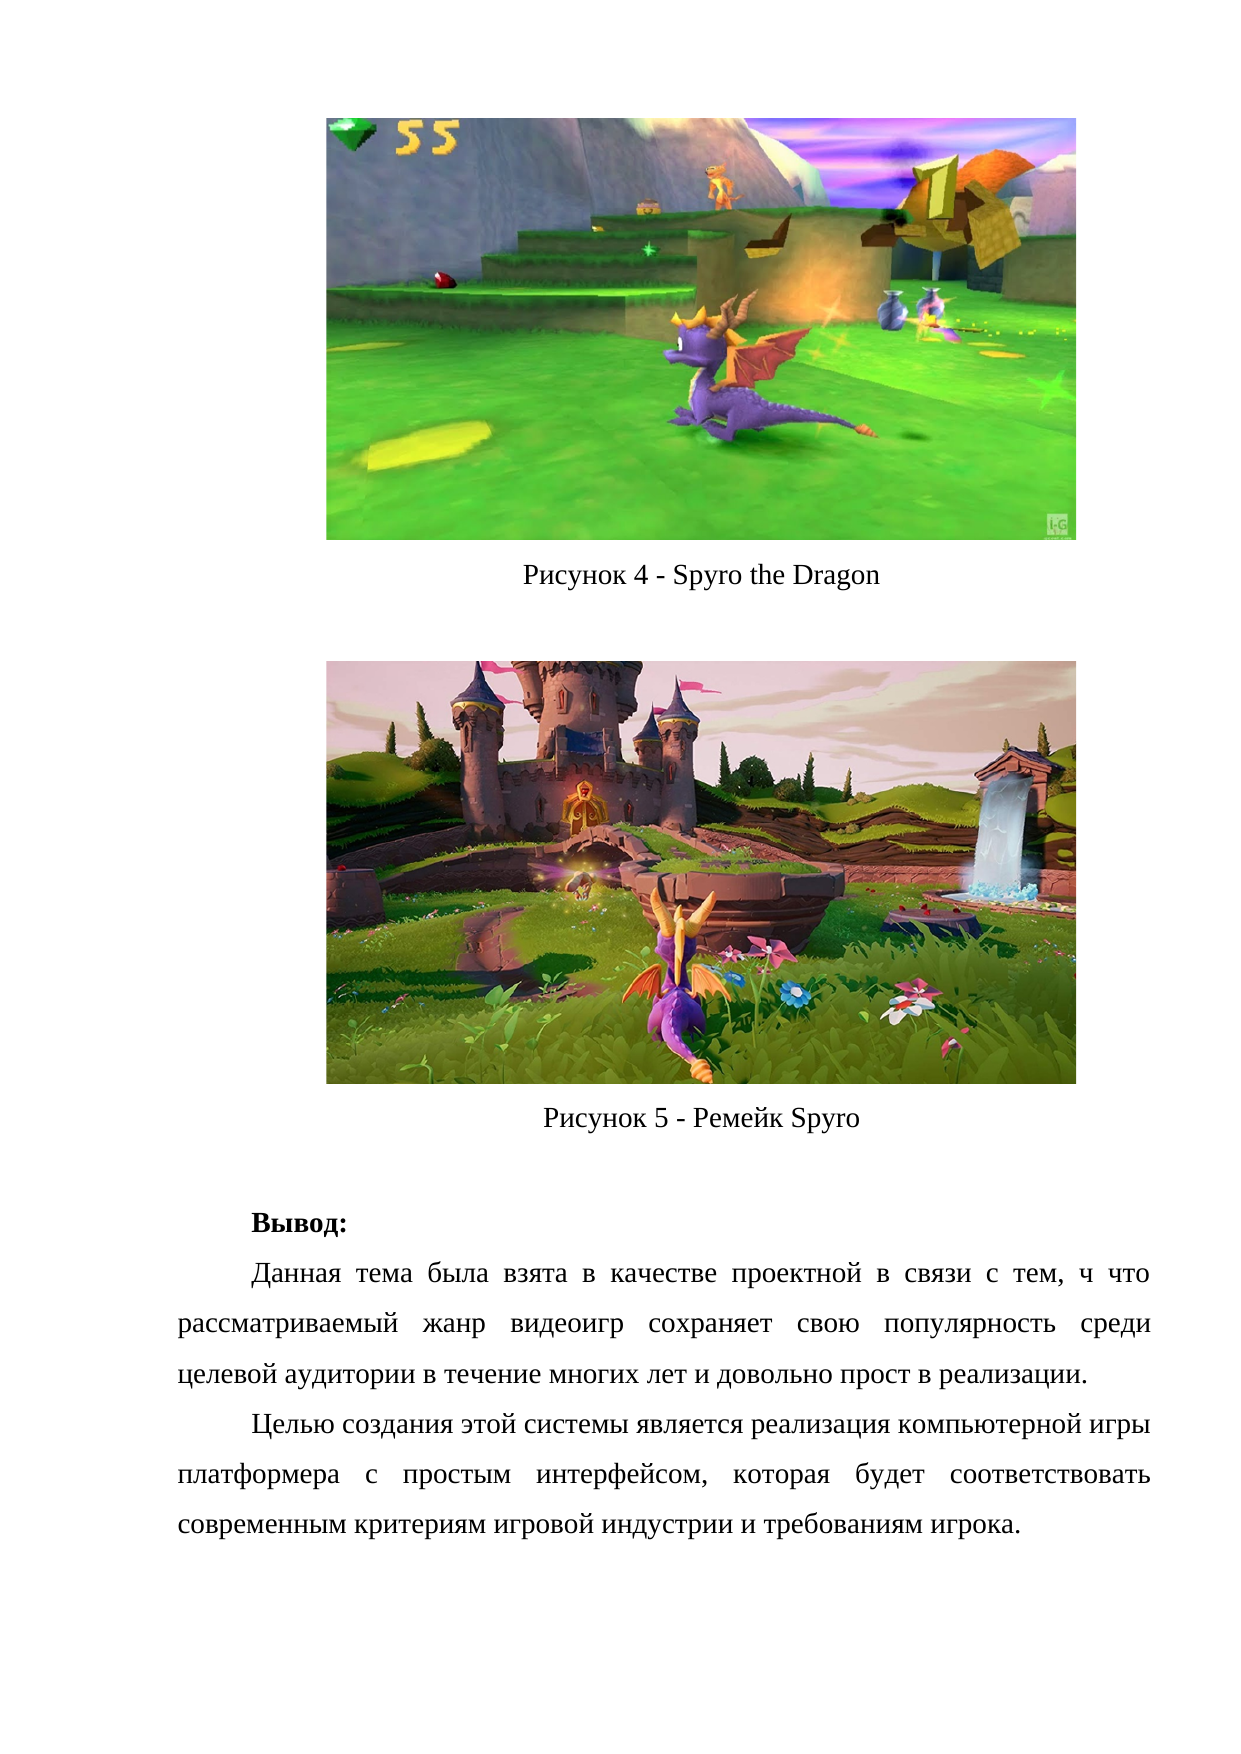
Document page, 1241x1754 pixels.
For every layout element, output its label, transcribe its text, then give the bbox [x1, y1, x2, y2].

subtitle Вывод: [177, 1205, 1152, 1238]
text Данная тема была взята в качестве проектной в связи с тем, ч что рассматриваемый жанр видеоигр сохраняет свою популярность среди целевой аудитории в течение многих лет и довольно прост в реализации. [177, 1255, 1152, 1389]
text Рисунок 4 - Spyro the Dragon [177, 557, 1152, 590]
text Рисунок 5 - Ремейк Spyro [177, 1100, 1152, 1134]
picture [326, 661, 1077, 1084]
picture [326, 118, 1077, 540]
text Целью создания этой системы является реализация компьютерной игры платформера с простым интерфейсом, которая будет соответствовать современным критериям игровой индустрии и требованиям игрока. [177, 1406, 1152, 1540]
